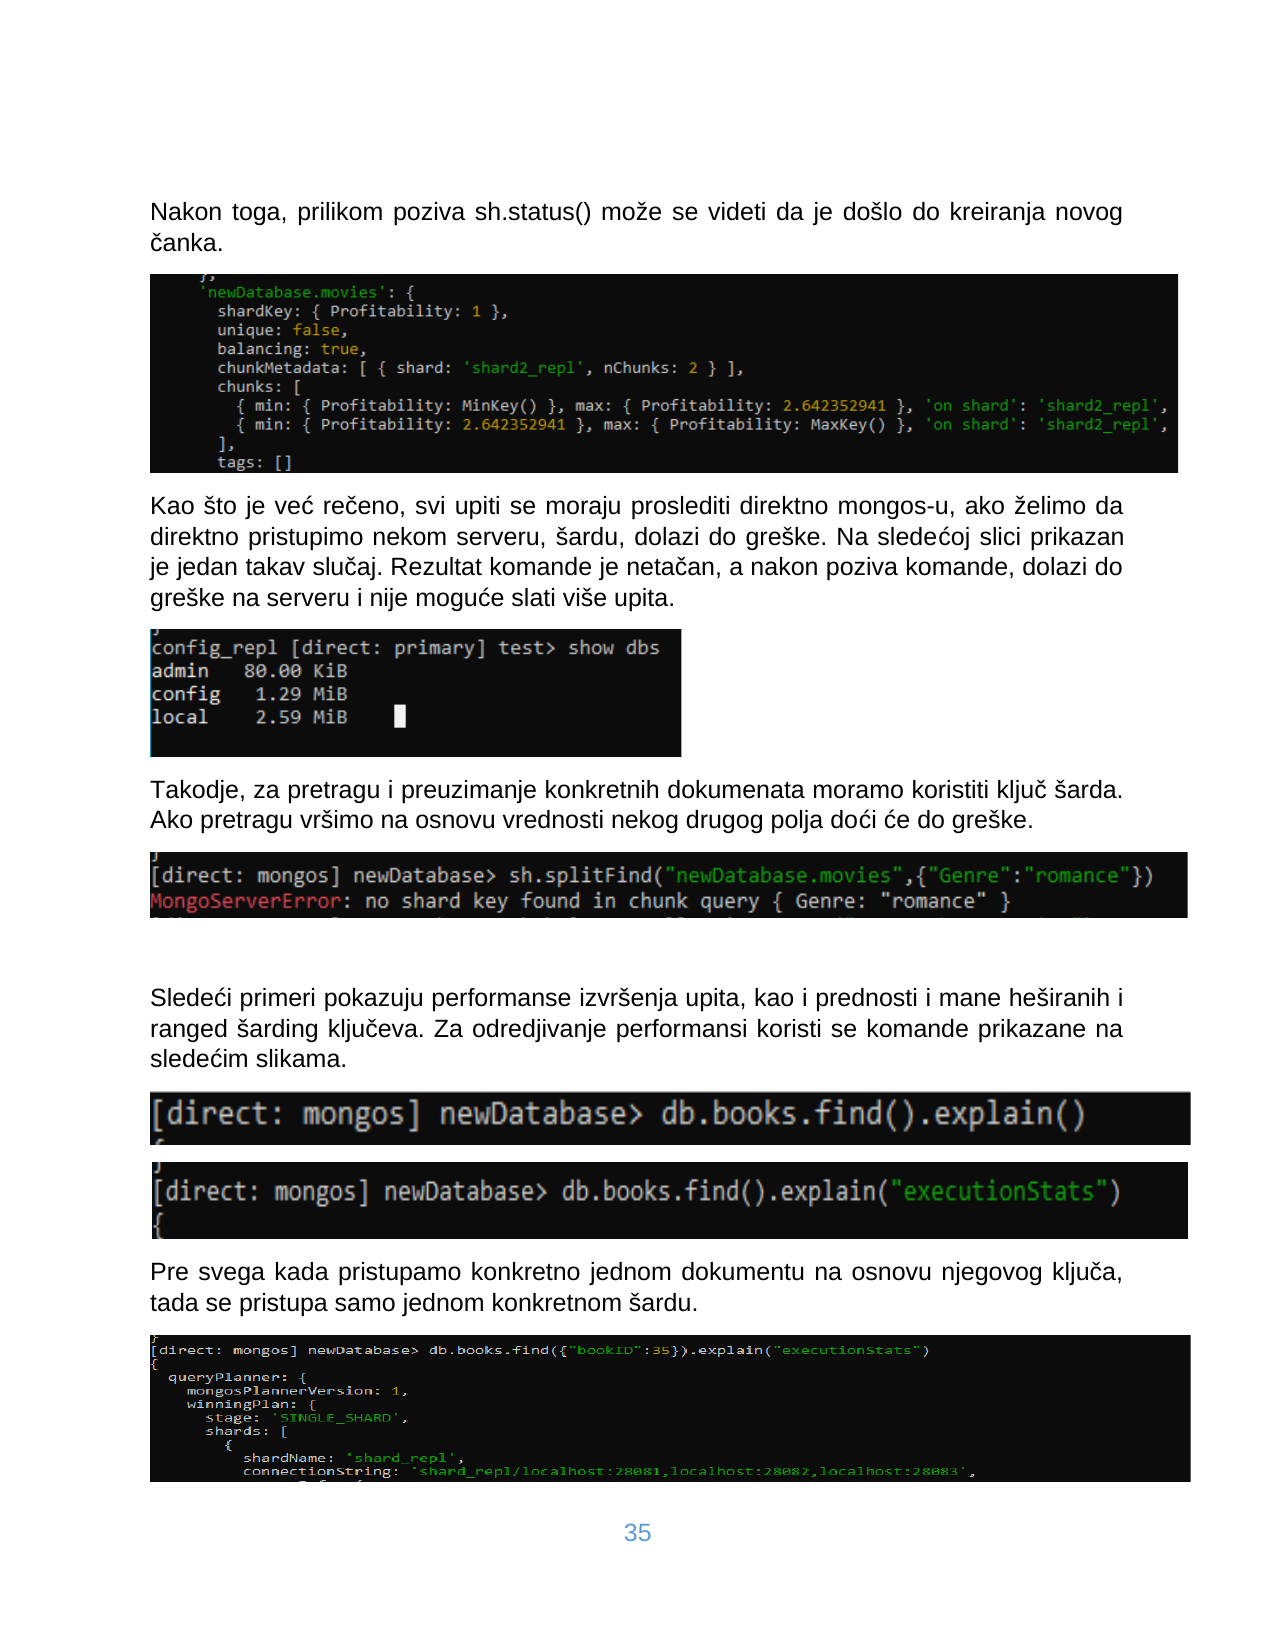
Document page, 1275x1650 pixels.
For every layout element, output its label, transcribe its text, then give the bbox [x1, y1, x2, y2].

picture [150, 852, 1188, 918]
picture [150, 1091, 1191, 1145]
text Kao što je već rečeno, svi upiti se moraju proslediti direktno mongos-u, ako želimo da direktno pristupimo nekom serveru, šardu, dolazi do greške. Na sledećoj slici prikazan je jedan takav slučaj. Rezultat komande je netačan, a nakon poziva komande, dolazi do greške na serveru i nije moguće slati više upita. [150, 491, 1125, 611]
text Sledeći primeri pokazuju performanse izvršenja upita, kao i prednosti i mane heširanih i ranged šarding ključeva. Za odredjivanje performansi koristi se komande prikazane na sledećim slikama. [150, 983, 1125, 1073]
picture [150, 274, 1179, 473]
text Nakon toga, prilikom poziva sh.status() može se videti da je došlo do kreiranja novog čanka. [150, 197, 1125, 256]
picture [152, 1162, 1188, 1239]
text Pre svega kada pristupamo konkretno jednom dokumentu na osnovu njegovog ključa, tada se pristupa samo jednom konkretnom šardu. [150, 1257, 1125, 1317]
picture [150, 629, 682, 757]
picture [150, 1335, 1191, 1482]
text Takodje, za pretragu i preuzimanje konkretnih dokumenata moramo koristiti ključ šarda. Ako pretragu vršimo na osnovu vrednosti nekog drugog polja doći će do greške. [150, 774, 1125, 834]
